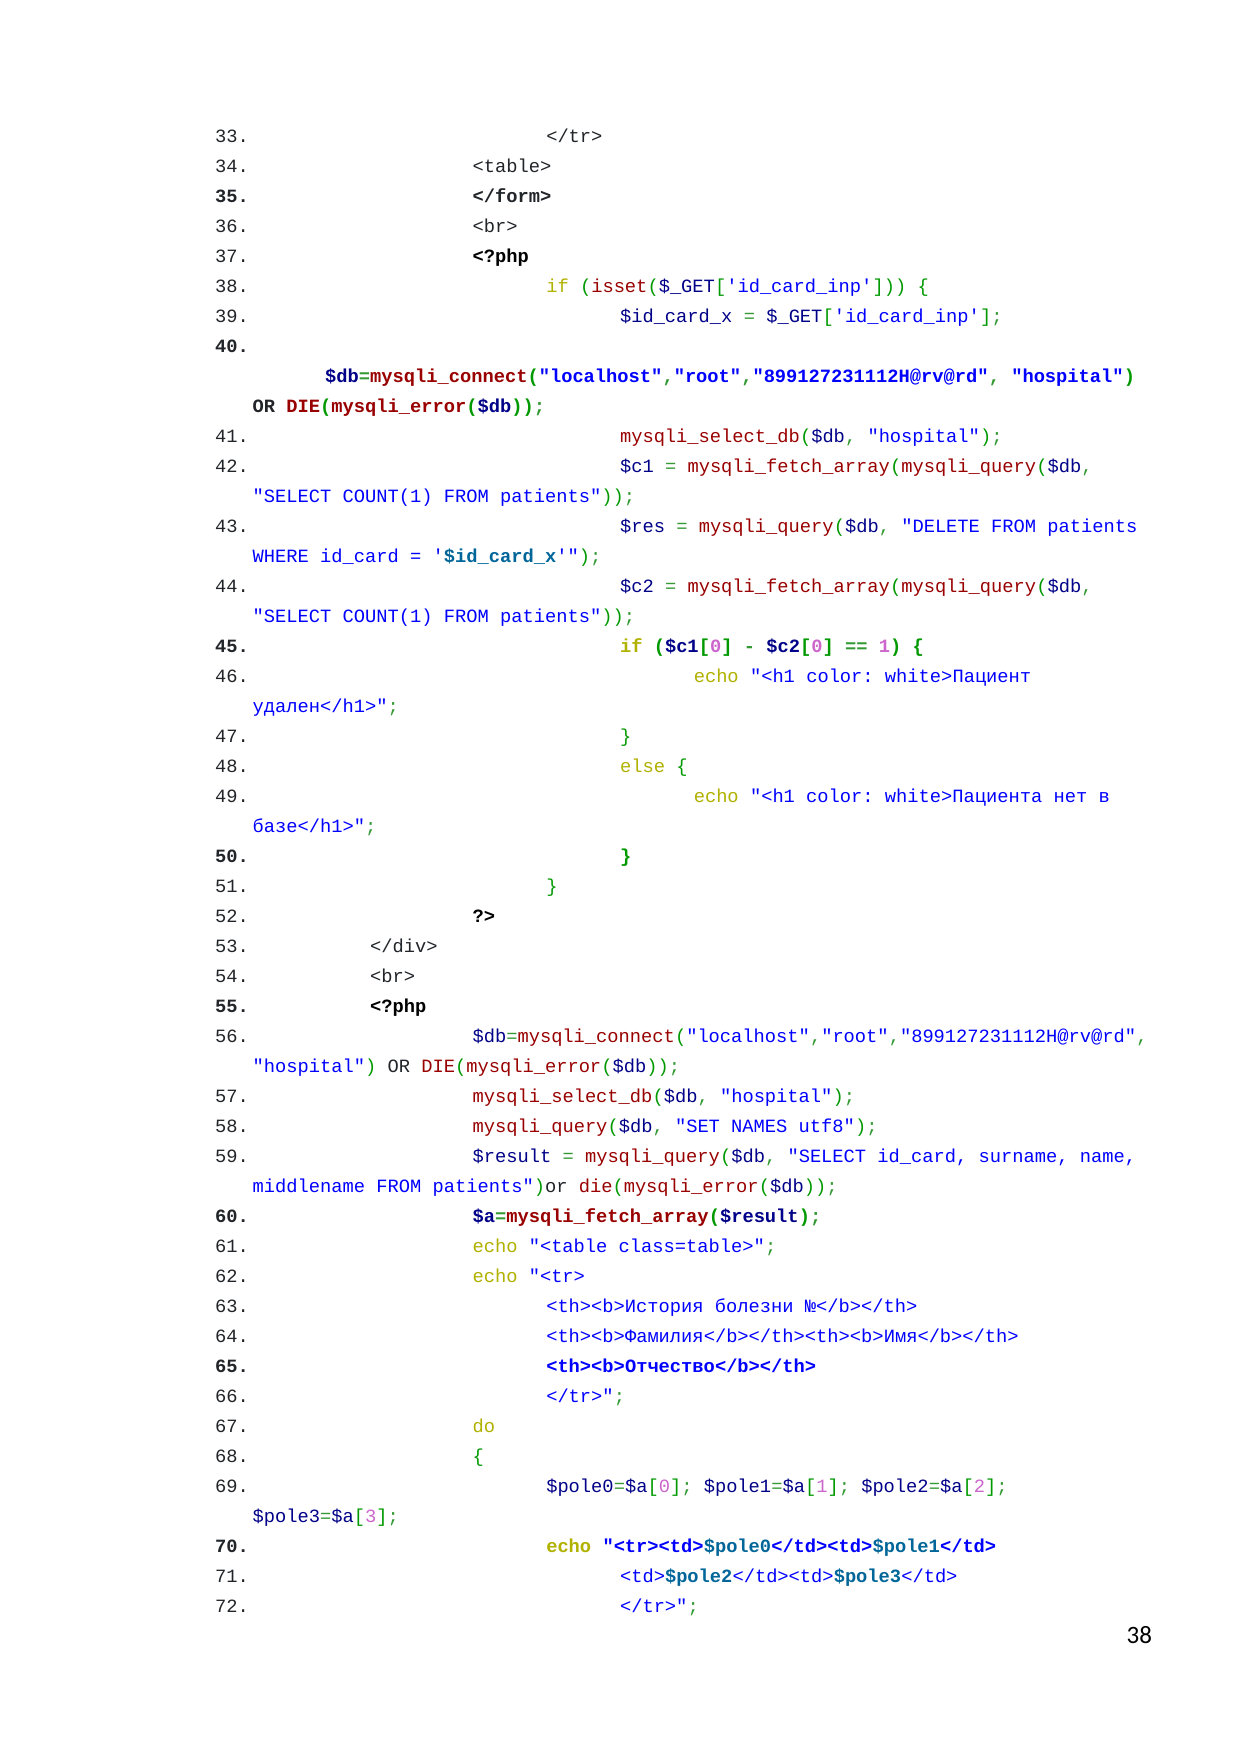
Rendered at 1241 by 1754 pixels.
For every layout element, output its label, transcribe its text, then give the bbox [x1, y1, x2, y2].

list $pole0=$a[0]; $pole1=$a[1]; $pole2=$a[2]; $pole3=$a[3]; [215, 1468, 1152, 1528]
list $db=mysqli_connect("localhost","root","899127231112H@rv@rd", "hospital") OR DIE(mysqli_error($db)); [215, 1018, 1152, 1078]
list <br> [215, 208, 1152, 238]
list $id_card_x = $_GET['id_card_inp']; [215, 298, 1152, 328]
list <?php [215, 238, 1152, 268]
list ?> [215, 898, 1152, 928]
list mysqli_select_db($db, "hospital"); [215, 418, 1152, 448]
list </div> [215, 928, 1152, 958]
list <th><b>История болезни №</b></th> [215, 1288, 1152, 1318]
list $res = mysqli_query($db, "DELETE FROM patients WHERE id_card = '$id_card_x'"); [215, 508, 1152, 568]
list echo "<tr><td>$pole0</td><td>$pole1</td> [215, 1528, 1152, 1558]
list echo "<h1 сolor: white>Пациента нет в базе</h1>"; [215, 778, 1152, 838]
list <th><b>Отчество</b></th> [215, 1348, 1152, 1378]
list <th><b>Фамилия</b></th><th><b>Имя</b></th> [215, 1318, 1152, 1348]
list <table> [215, 148, 1152, 178]
list mysqli_select_db($db, "hospital"); [215, 1078, 1152, 1108]
list if ($c1[0] - $c2[0] == 1) { [215, 628, 1152, 658]
list <td>$pole2</td><td>$pole3</td> [215, 1558, 1152, 1588]
list if (isset($_GET['id_card_inp'])) { [215, 268, 1152, 298]
list </form> [215, 178, 1152, 208]
list </tr> [215, 118, 1152, 148]
list echo "<h1 сolor: white>Пациент удален</h1>"; [215, 658, 1152, 718]
list mysqli_query($db, "SET NAMES utf8"); [215, 1108, 1152, 1138]
list } [215, 718, 1152, 748]
list do [215, 1408, 1152, 1438]
list echo "<tr> [215, 1258, 1152, 1288]
list else { [215, 748, 1152, 778]
list $c2 = mysqli_fetch_array(mysqli_query($db, "SELECT COUNT(1) FROM patients")); [215, 568, 1152, 628]
list </tr>"; [215, 1378, 1152, 1408]
list </tr>"; [215, 1588, 1152, 1618]
list $c1 = mysqli_fetch_array(mysqli_query($db, "SELECT COUNT(1) FROM patients")); [215, 448, 1152, 508]
list } [215, 868, 1152, 898]
list $db=mysqli_connect("localhost","root","899127231112H@rv@rd", "hospital") OR DIE(mysqli_error($db)); [215, 328, 1152, 418]
list $a=mysqli_fetch_array($result); [215, 1198, 1152, 1228]
list <br> [215, 958, 1152, 988]
list { [215, 1438, 1152, 1468]
list echo "<table class=table>"; [215, 1228, 1152, 1258]
list $result = mysqli_query($db, "SELECT id_card, surname, name, middlename FROM patients")or die(mysqli_error($db)); [215, 1138, 1152, 1198]
list <?php [215, 988, 1152, 1018]
list } [215, 838, 1152, 868]
